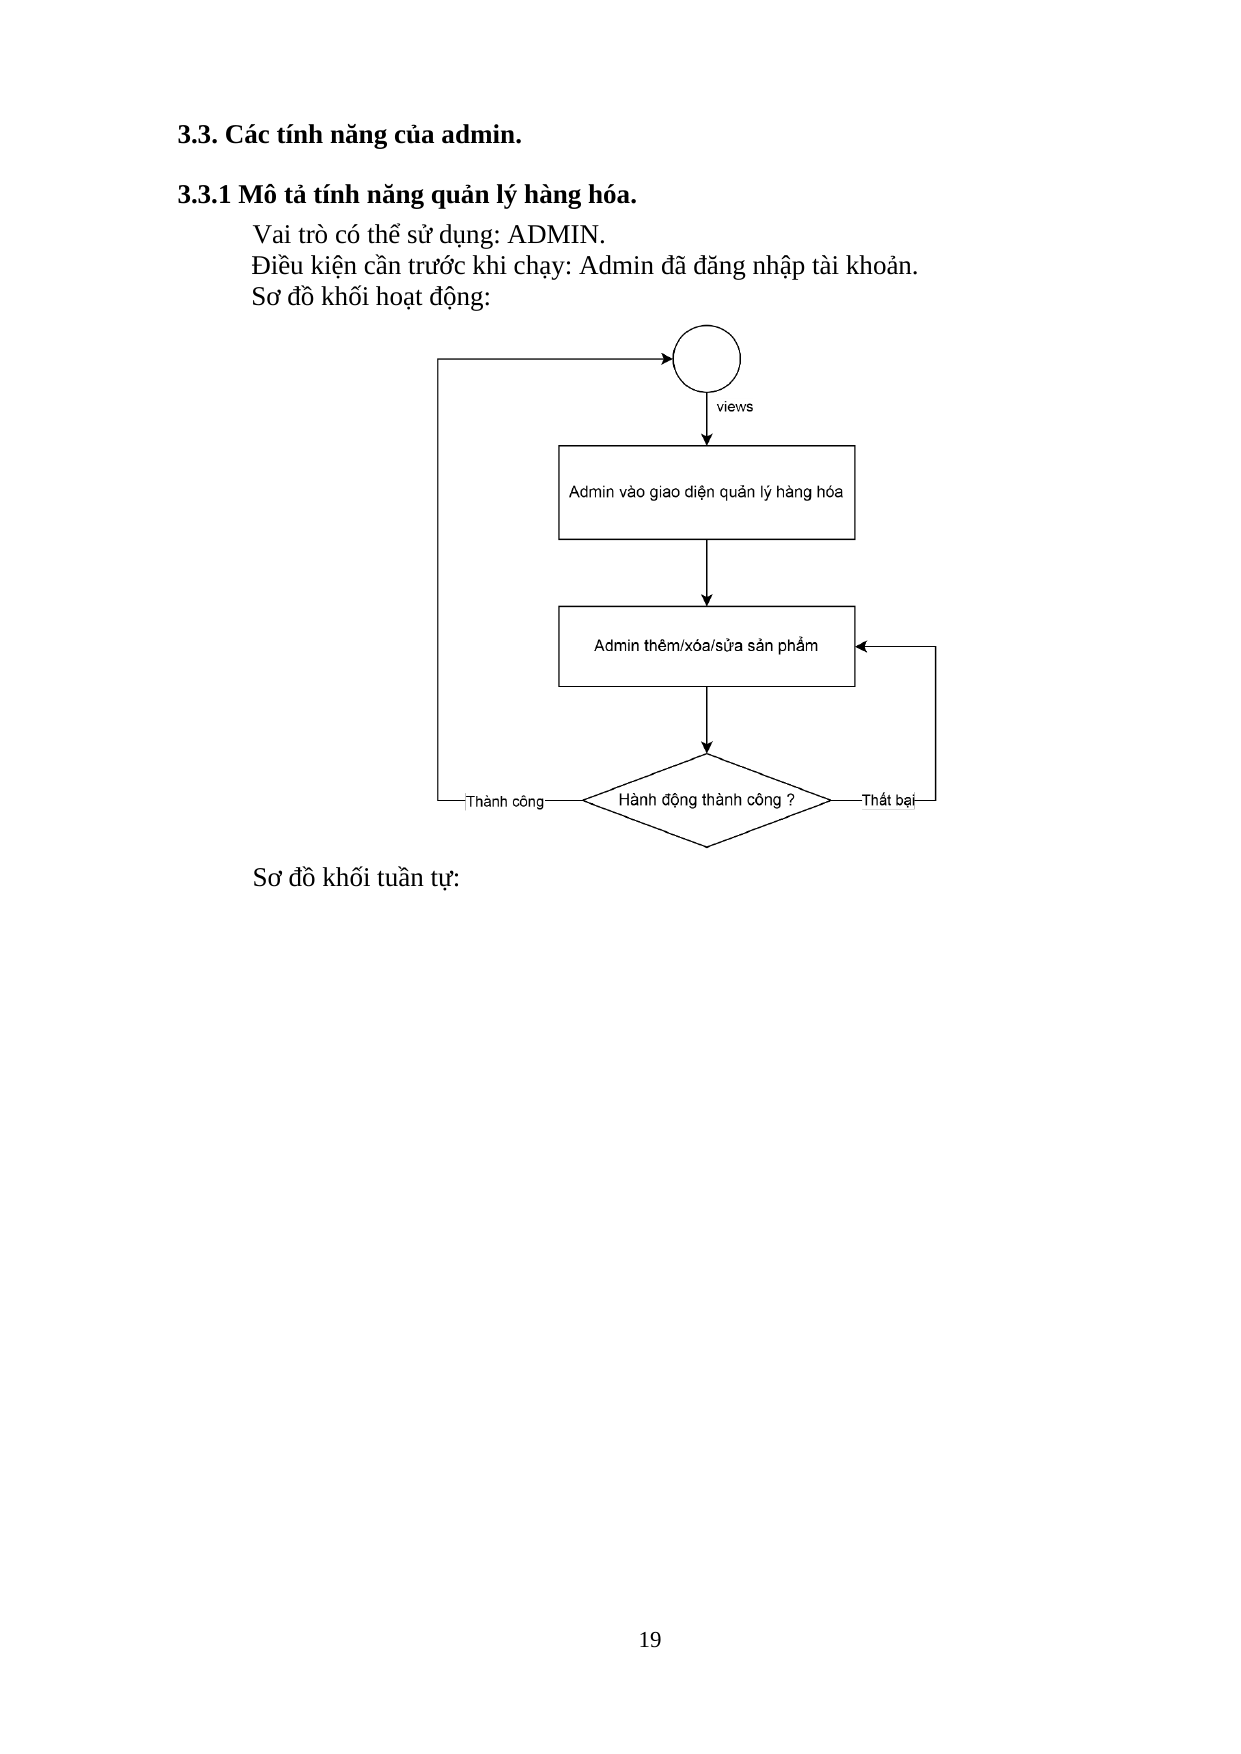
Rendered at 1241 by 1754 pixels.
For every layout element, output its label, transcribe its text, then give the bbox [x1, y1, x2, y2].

text Vai trò có thể sử dụng: ADMIN. [177, 218, 1122, 249]
text Sơ đồ khối hoạt động: [177, 280, 1122, 311]
subtitle 3.3. Các tính năng của admin. [177, 118, 1122, 149]
picture [414, 311, 959, 861]
text Điều kiện cần trước khi chạy: Admin đã đăng nhập tài khoản. [251, 249, 1122, 280]
subtitle 3.3.1 Mô tả tính năng quản lý hàng hóa. [177, 178, 1122, 209]
text Sơ đồ khối tuần tự: [177, 861, 1122, 892]
